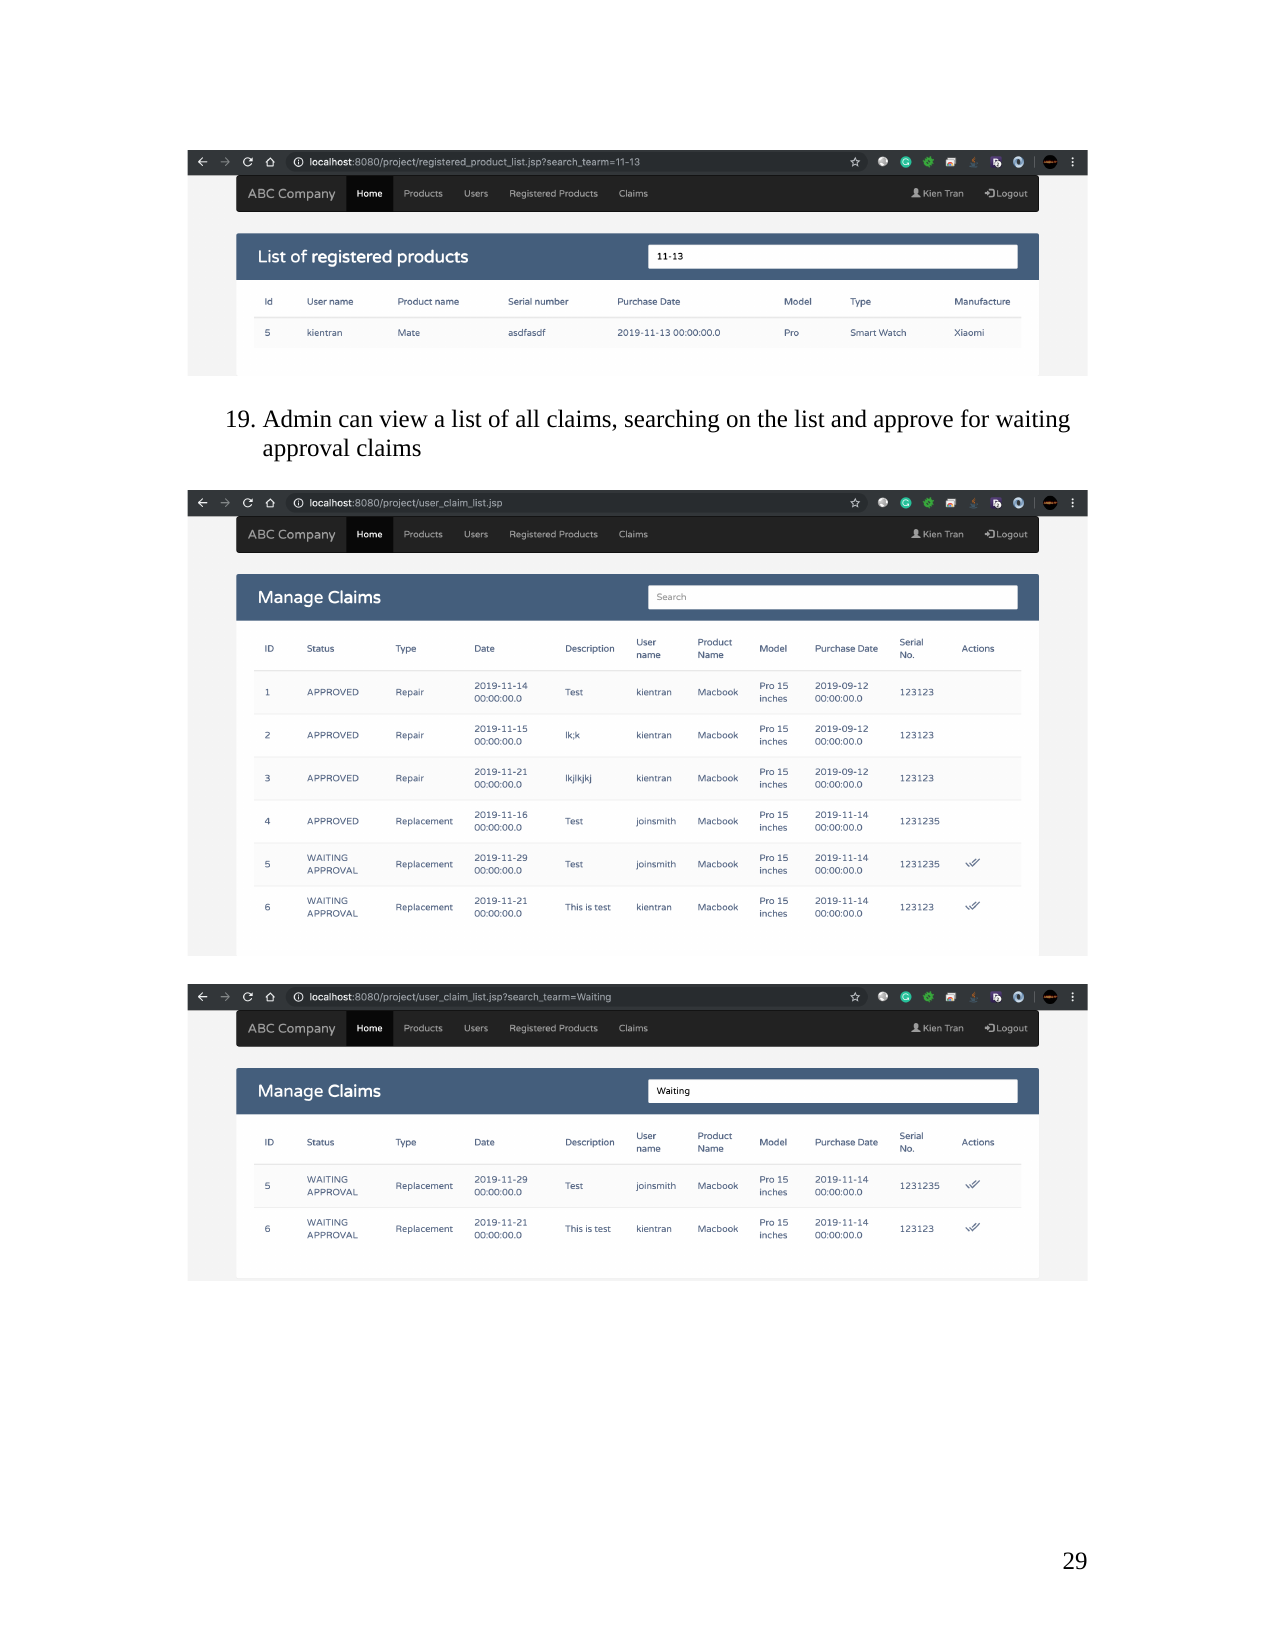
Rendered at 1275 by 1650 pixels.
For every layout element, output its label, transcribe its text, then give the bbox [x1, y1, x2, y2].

picture [187, 984, 1088, 1281]
picture [187, 490, 1088, 956]
list Admin can view a list of all claims, searching on the list and approve for waiting approval claims [225, 404, 1087, 462]
picture [187, 150, 1088, 376]
